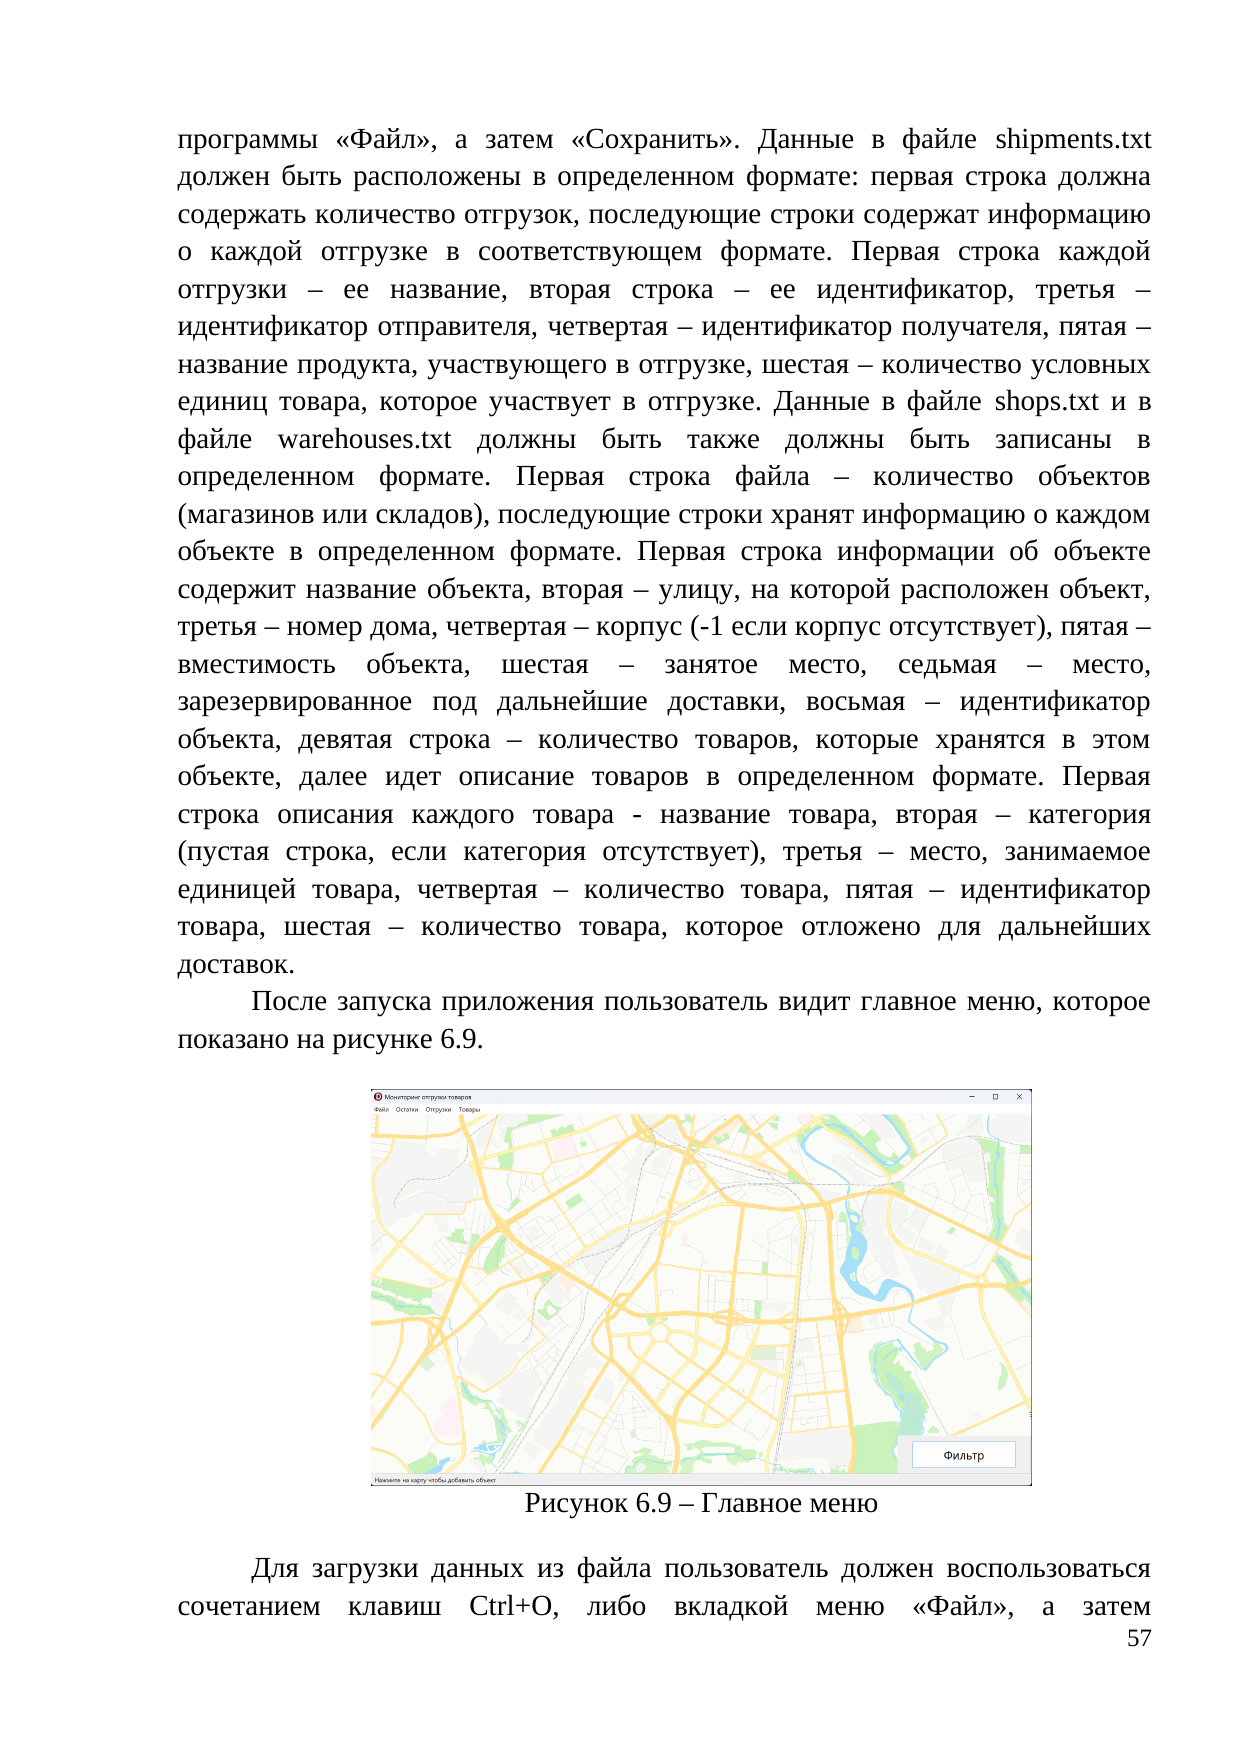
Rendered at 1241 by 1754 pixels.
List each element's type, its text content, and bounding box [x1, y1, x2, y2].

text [177, 118, 1152, 981]
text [177, 1548, 1152, 1623]
text После запуска приложения пользователь видит главное меню, которое показано на рисунке 6.9. [177, 981, 1152, 1056]
text Рисунок 6.9 – Главное меню [177, 1485, 1152, 1519]
picture [371, 1089, 1032, 1486]
